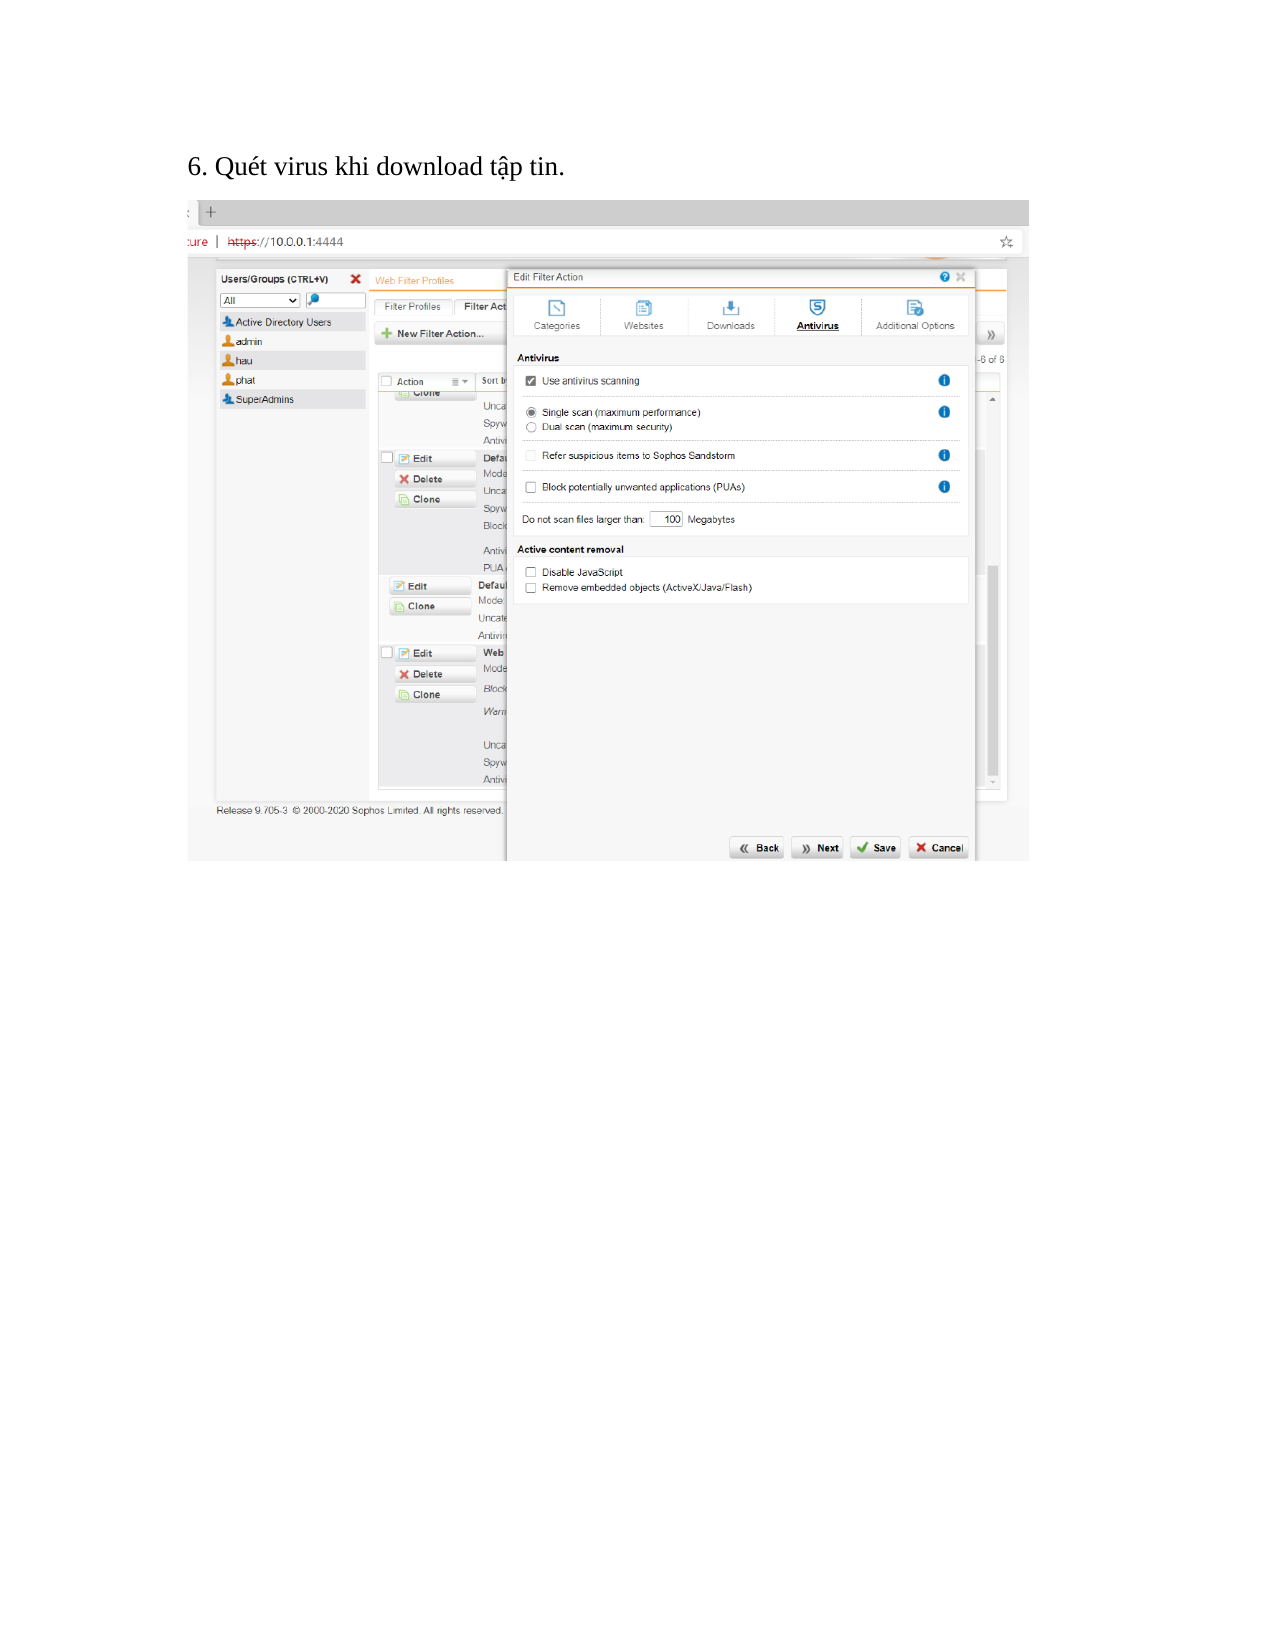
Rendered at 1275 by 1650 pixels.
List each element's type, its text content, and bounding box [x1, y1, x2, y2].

text 6. Quét virus khi download tập tin. [187, 150, 1125, 181]
picture [187, 200, 1029, 861]
